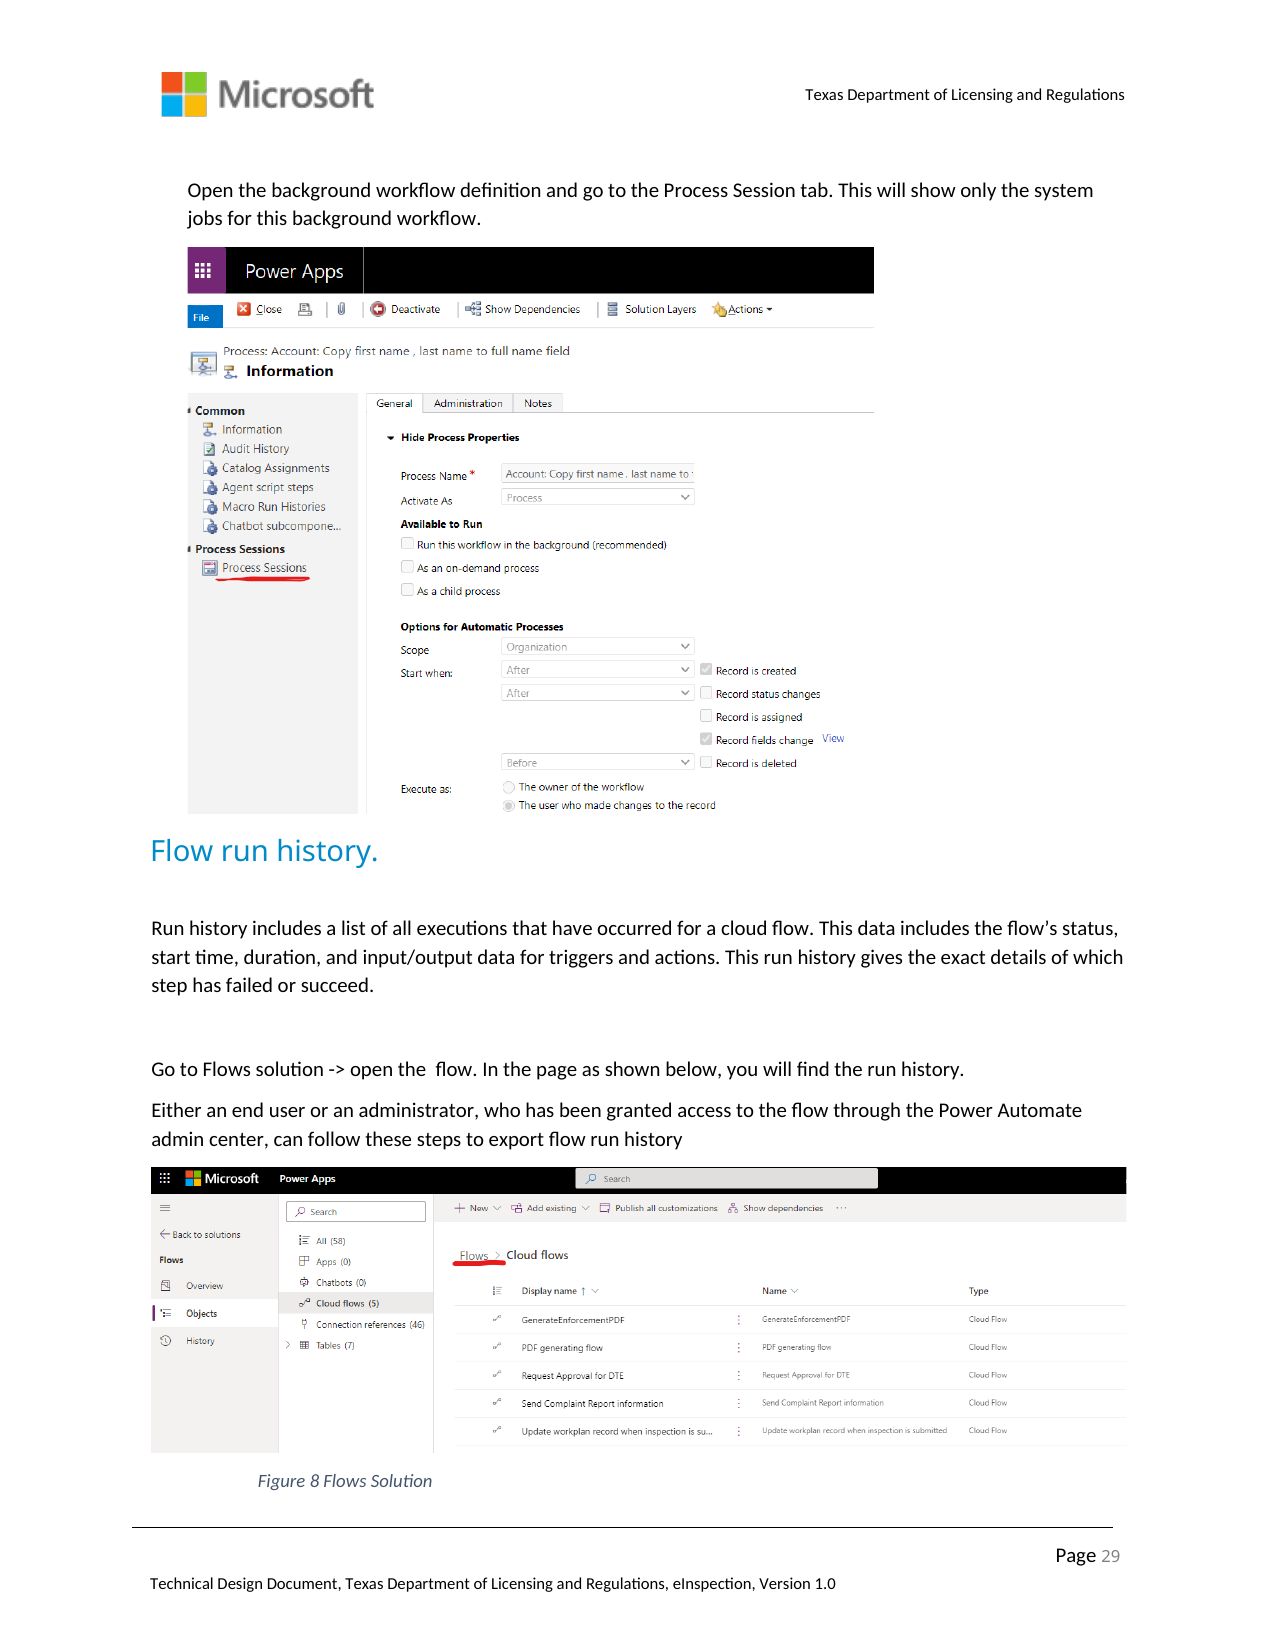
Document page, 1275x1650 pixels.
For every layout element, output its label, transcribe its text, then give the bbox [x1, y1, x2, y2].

picture [161, 72, 374, 118]
picture [187, 247, 874, 814]
picture [151, 1167, 1127, 1453]
text Figure 8 Flows Solution [258, 1469, 1125, 1492]
text Open the background workflow definition and go to the Process Session tab. This will show only the system jobs for this background workflow. [187, 177, 1125, 231]
subtitle Flow run history. [150, 830, 1125, 870]
text Run history includes a list of all executions that have occurred for a cloud flow. This data includes the flow’s status, start time, duration, and input/output data for triggers and actions. This run history gives the exact details of which step has failed or succeed. [151, 916, 1125, 998]
text Go to Flows solution -> open the flow. In the page as shown below, you will find the run history. [151, 1056, 1125, 1081]
text Either an end user or an administrator, who has been granted access to the flow through the Power Automate admin center, can follow these steps to export flow run history [151, 1097, 1125, 1151]
